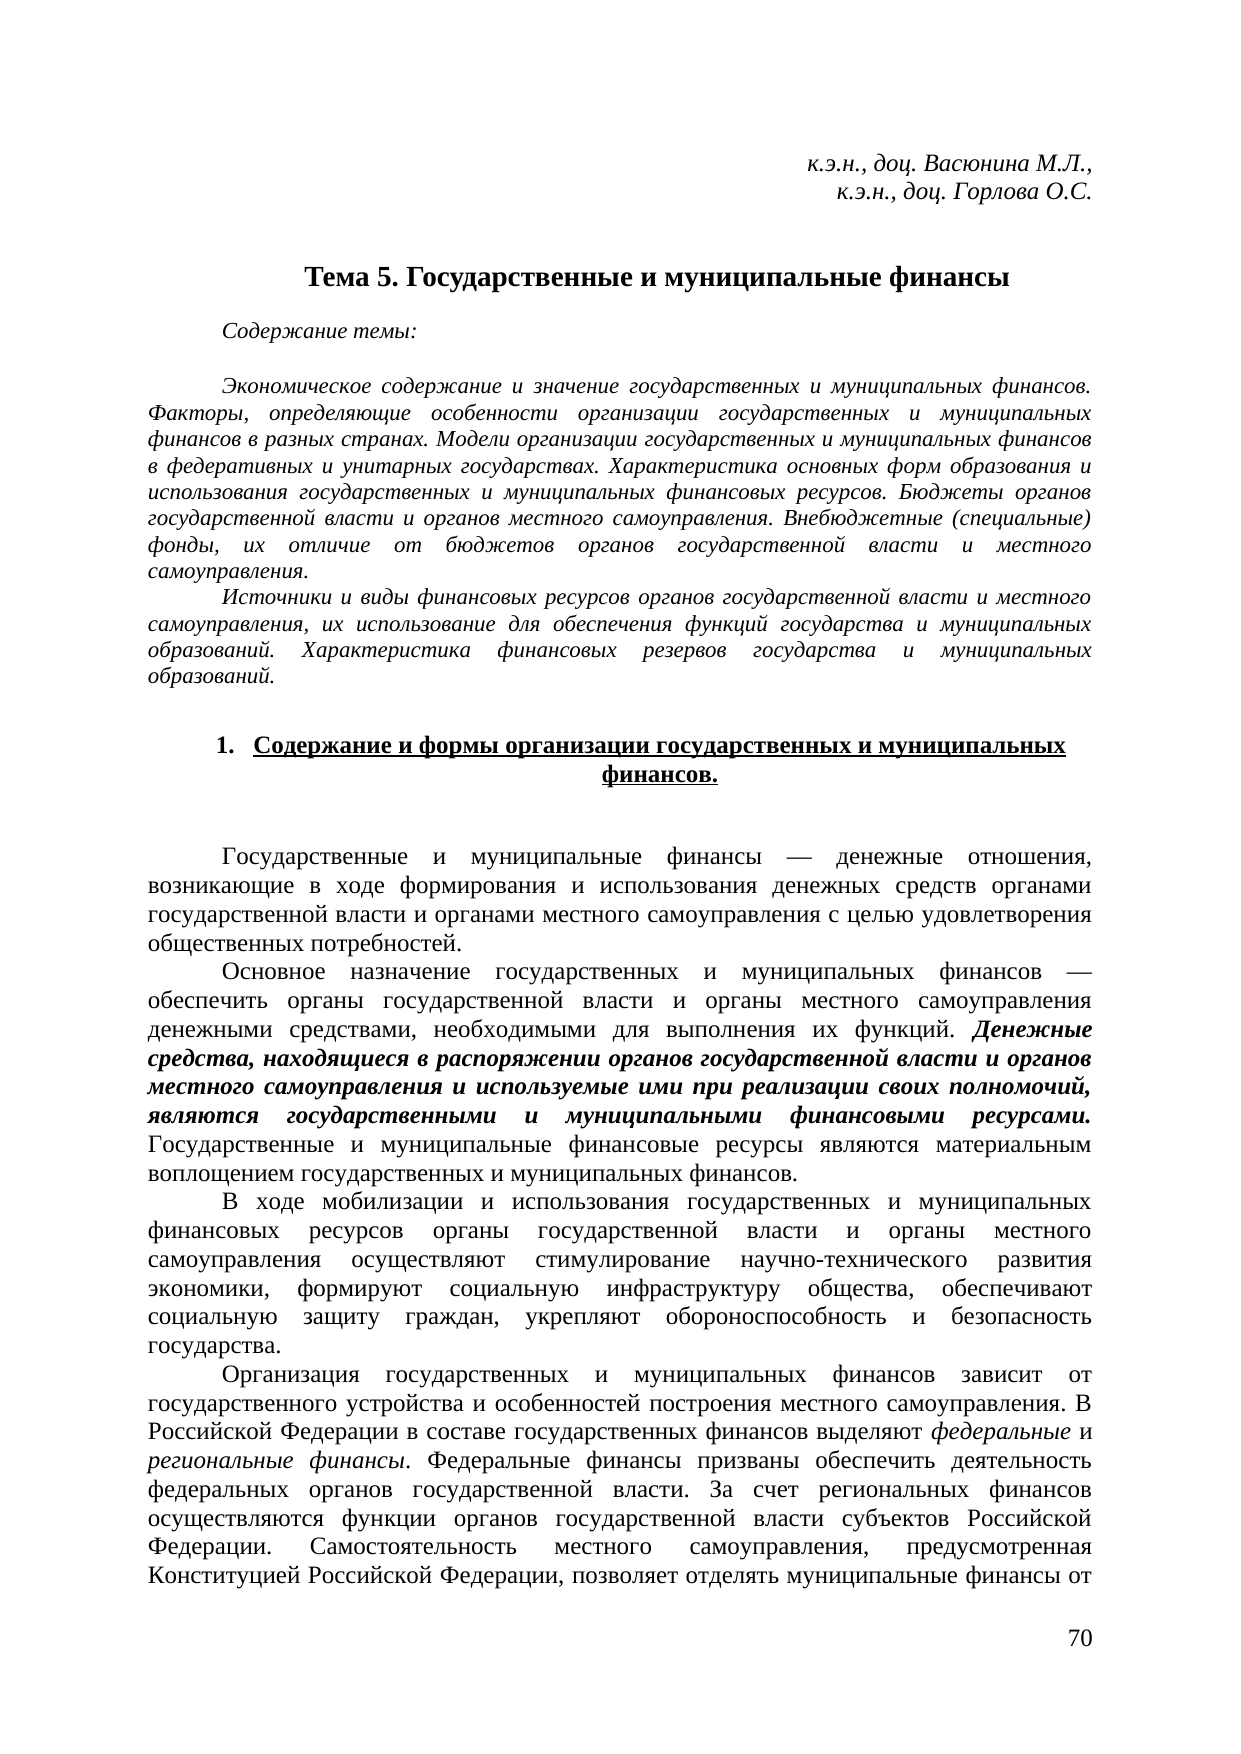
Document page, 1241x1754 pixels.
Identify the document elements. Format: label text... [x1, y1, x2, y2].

text Содержание темы: [148, 317, 1092, 344]
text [148, 1359, 1092, 1589]
subtitle Содержание и формы организации государственных и муниципальных финансов. [189, 730, 1092, 788]
text Государственные и муниципальные финансы — денежные отношения, возникающие в ходе формирования и использования денежных средств органами государственной власти и органами местного самоуправления с целью удовлетворения общественных потребностей. [148, 841, 1092, 956]
text Основное назначение государственных и муниципальных финансов — обеспечить органы государственной власти и органы местного самоуправления денежными средствами, необходимыми для выполнения их функций. Денежные средства, находящиеся в распоряжении органов государственной власти и органов местного самоуправления и используемые ими при реализации своих полномочий, являются государственными и муниципальными финансовыми ресурсами. Государственные и муниципальные финансовые ресурсы являются материальным воплощением государственных и муниципальных финансов. [148, 956, 1092, 1186]
subtitle Тема 5. Государственные и муниципальные финансы [148, 259, 1092, 292]
text Источники и виды финансовых ресурсов органов государственной власти и местного самоуправления, их использование для обеспечения функций государства и муниципальных образований. Характеристика финансовых резервов государства и муниципальных образований. [148, 583, 1092, 689]
text к.э.н., доц. Горлова О.С. [148, 176, 1092, 205]
text В ходе мобилизации и использования государственных и муниципальных финансовых ресурсов органы государственной власти и органы местного самоуправления осуществляют стимулирование научно-технического развития экономики, формируют социальную инфраструктуру общества, обеспечивают социальную защиту граждан, укрепляют обороноспособность и безопасность государства. [148, 1186, 1092, 1359]
text Экономическое содержание и значение государственных и муниципальных финансов. Факторы, определяющие особенности организации государственных и муниципальных финансов в разных странах. Модели организации государственных и муниципальных финансов в федеративных и унитарных государствах. Характеристика основных форм образования и использования государственных и муниципальных финансовых ресурсов. Бюджеты органов государственной власти и органов местного самоуправления. Внебюджетные (специальные) фонды, их отличие от бюджетов органов государственной власти и местного самоуправления. [148, 373, 1092, 583]
text к.э.н., доц. Васюнина М.Л., [148, 148, 1092, 176]
